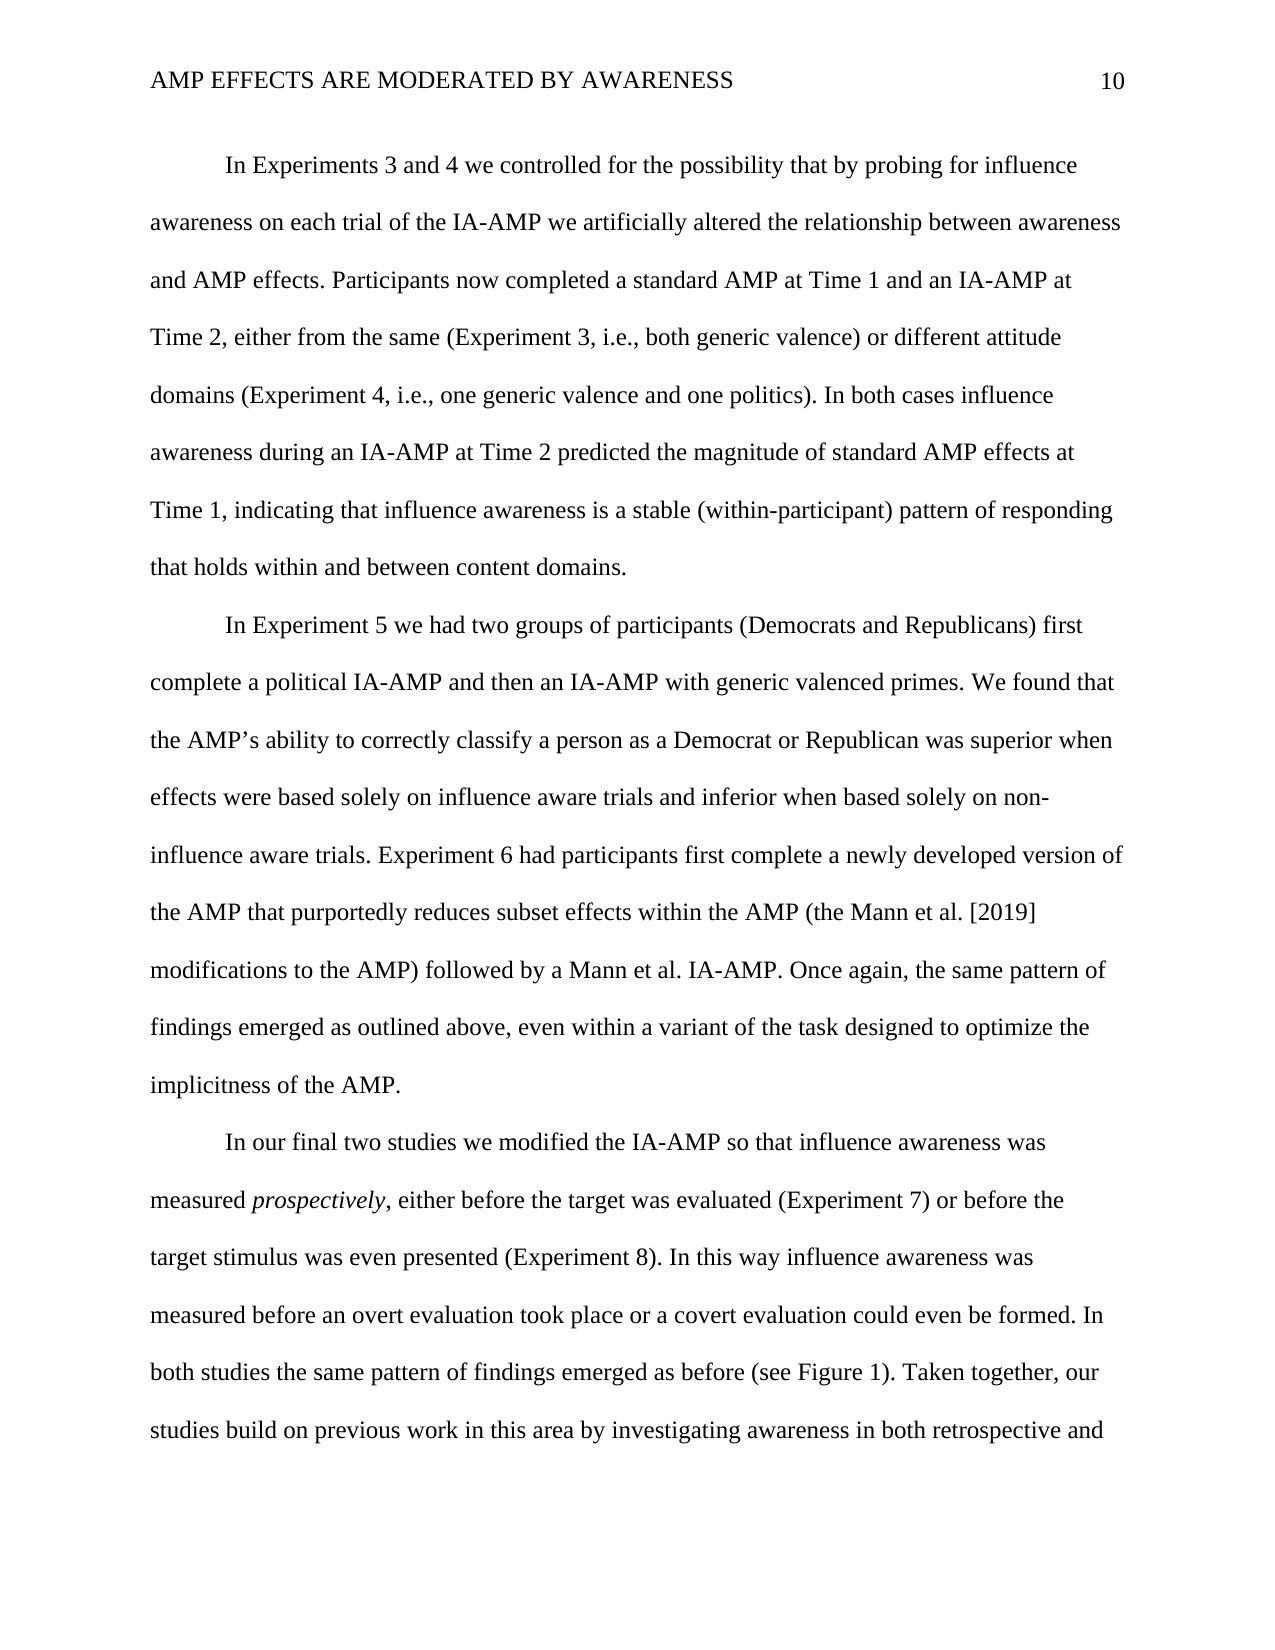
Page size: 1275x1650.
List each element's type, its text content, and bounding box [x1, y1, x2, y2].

text In Experiments 3 and 4 we controlled for the possibility that by probing for influence awareness on each trial of the IA-AMP we artificially altered the relationship between awareness and AMP effects. Participants now completed a standard AMP at Time 1 and an IA-AMP at Time 2, either from the same (Experiment 3, i.e., both generic valence) or different attitude domains (Experiment 4, i.e., one generic valence and one politics). In both cases influence awareness during an IA-AMP at Time 2 predicted the magnitude of standard AMP effects at Time 1, indicating that influence awareness is a stable (within-participant) pattern of responding that holds within and between content domains. [150, 150, 1125, 581]
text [150, 1127, 1125, 1444]
text In Experiment 5 we had two groups of participants (Democrats and Republicans) first complete a political IA-AMP and then an IA-AMP with generic valenced primes. We found that the AMP’s ability to correctly classify a person as a Democrat or Republican was superior when effects were based solely on influence aware trials and inferior when based solely on non-influence aware trials. Experiment 6 had participants first complete a newly developed version of the AMP that purportedly reduces subset effects within the AMP (the Mann et al. [2019] modifications to the AMP) followed by a Mann et al. IA-AMP. Once again, the same pattern of findings emerged as outlined above, even within a variant of the task designed to optimize the implicitness of the AMP. [150, 610, 1125, 1099]
